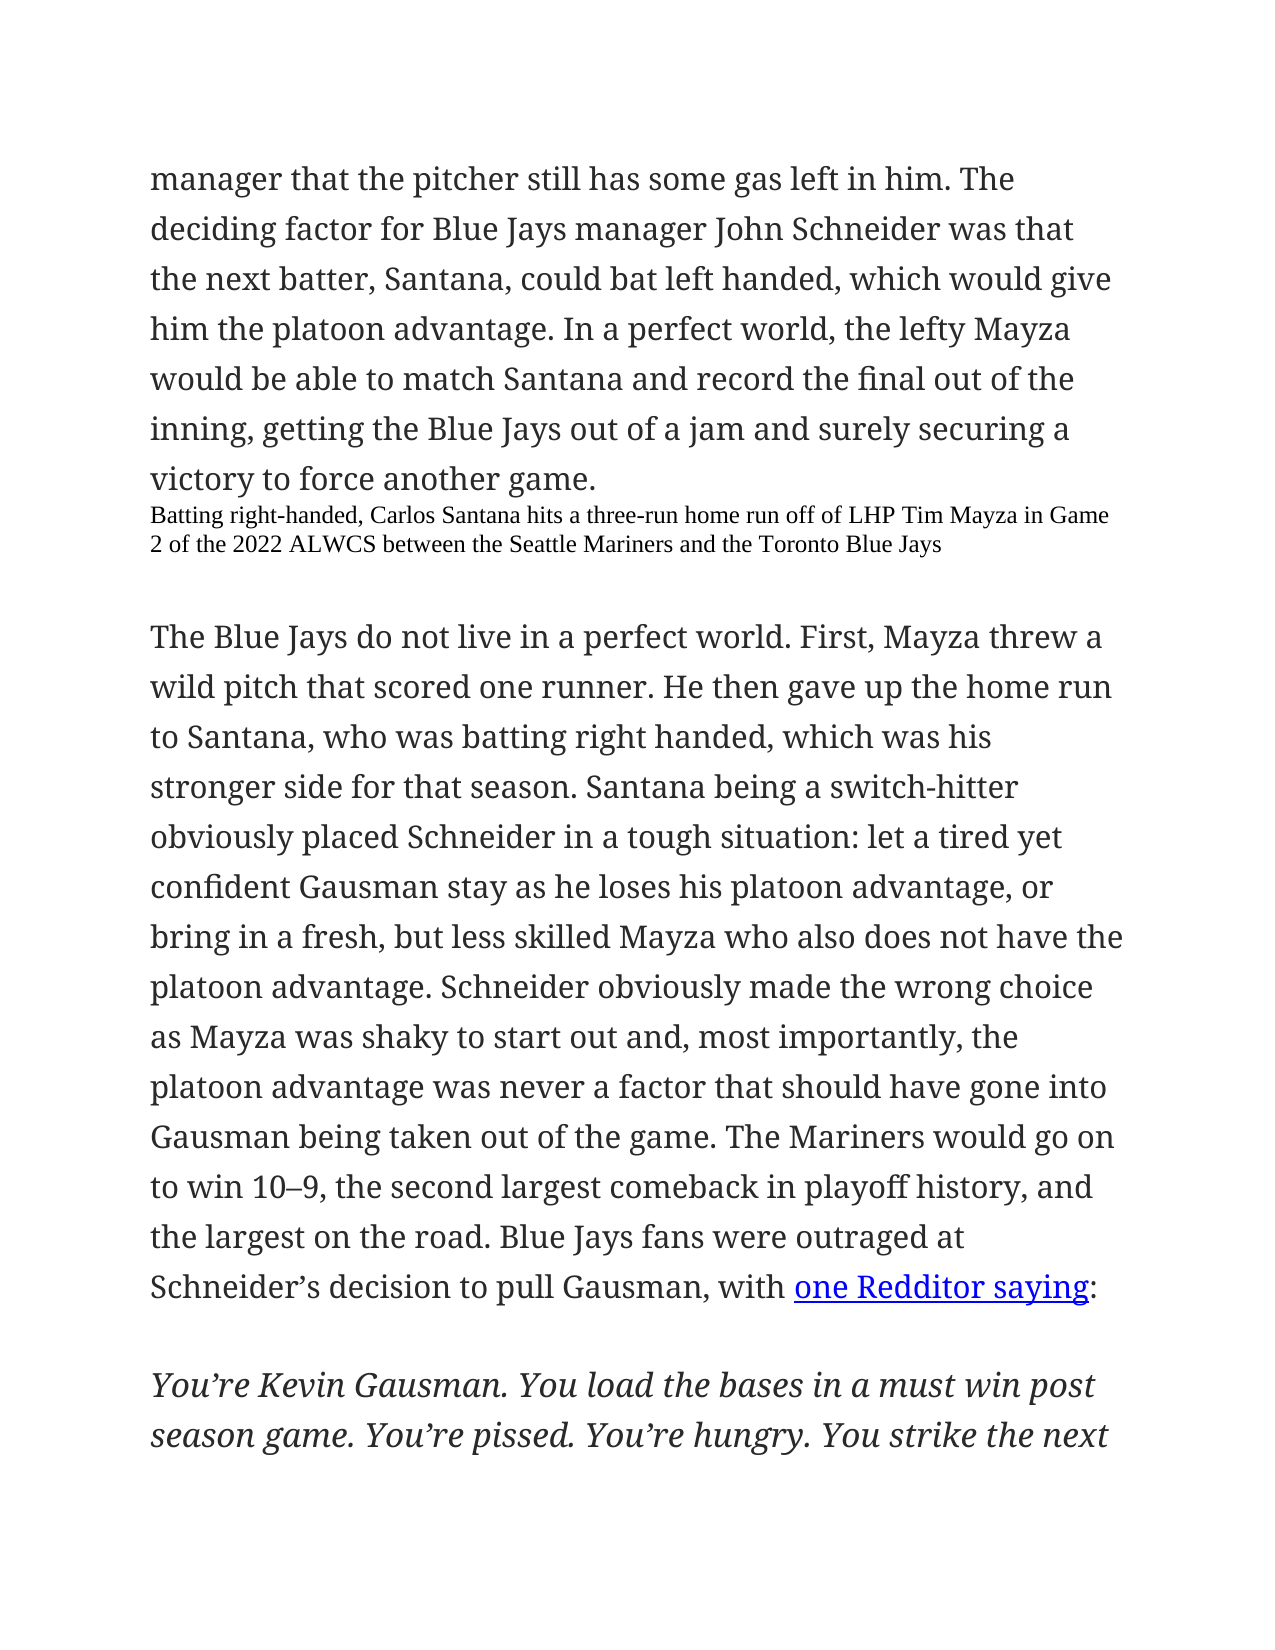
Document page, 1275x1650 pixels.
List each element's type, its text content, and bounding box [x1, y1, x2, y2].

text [150, 150, 1125, 500]
text Batting right-handed, Carlos Santana hits a three-run home run off of LHP Tim Mayza in Game 2 of the 2022 ALWCS between the Seattle Mariners and the Toronto Blue Jays [150, 500, 1125, 557]
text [150, 1357, 1125, 1457]
text The Blue Jays do not live in a perfect world. First, Mayza threw a wild pitch that scored one runner. He then gave up the home run to Santana, who was batting right handed, which was his stronger side for that season. Santana being a switch-hitter obviously placed Schneider in a tough situation: let a tired yet confident Gausman stay as he loses his platoon advantage, or bring in a fresh, but less skilled Mayza who also does not have the platoon advantage. Schneider obviously made the wrong choice as Mayza was shaky to start out and, most importantly, the platoon advantage was never a factor that should have gone into Gausman being taken out of the game. The Mariners would go on to win 10–9, the second largest comeback in playoff history, and the largest on the road. Blue Jays fans were outraged at Schneider’s decision to pull Gausman, with one Redditor saying: [150, 607, 1125, 1307]
